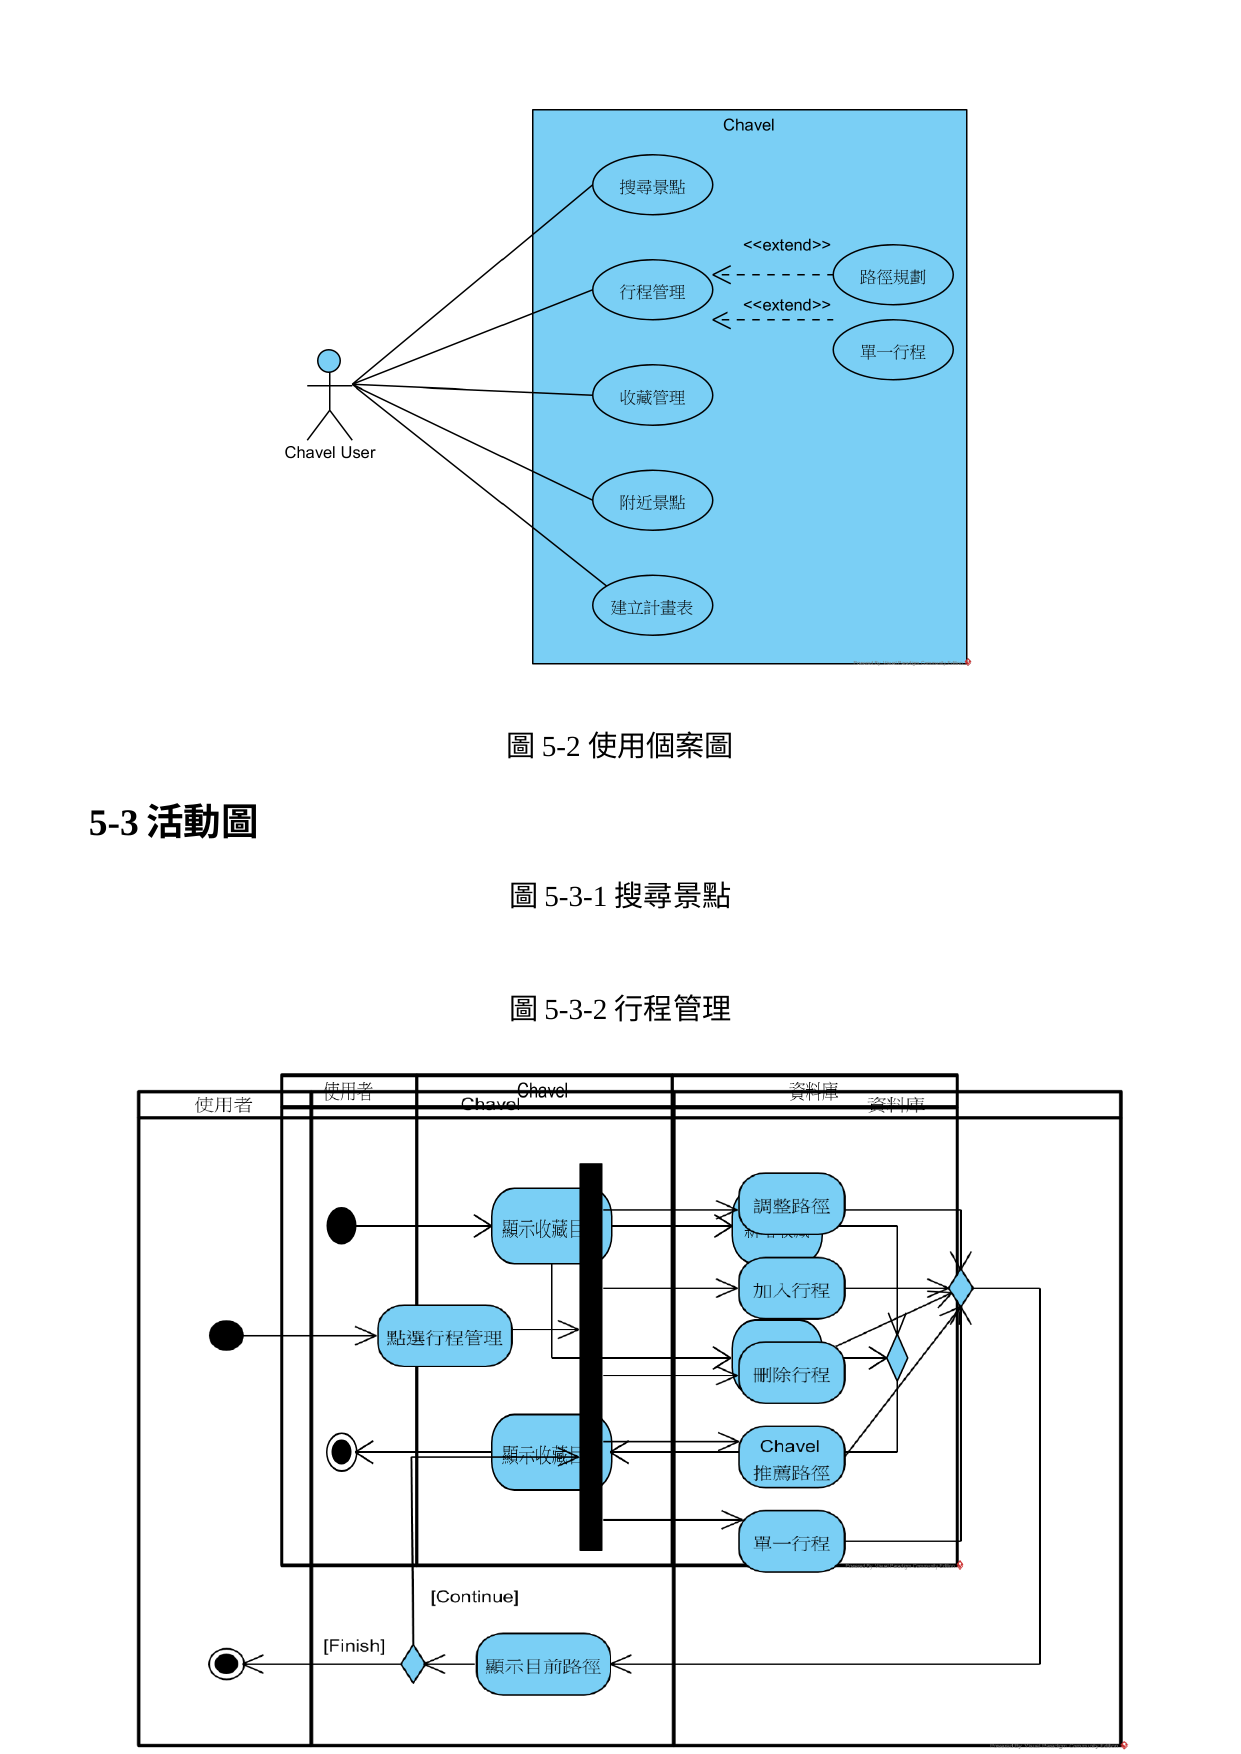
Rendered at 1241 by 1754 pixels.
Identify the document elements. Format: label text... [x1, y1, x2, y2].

text 圖5-3-1 搜尋景點 [89, 856, 1152, 931]
picture [266, 106, 974, 671]
text 圖5-2 使用個案圖 [89, 706, 1152, 781]
picture [131, 1067, 1131, 1754]
text 5-3活動圖 [89, 781, 1152, 856]
text 圖5-3-2 行程管理 [89, 969, 1152, 1044]
